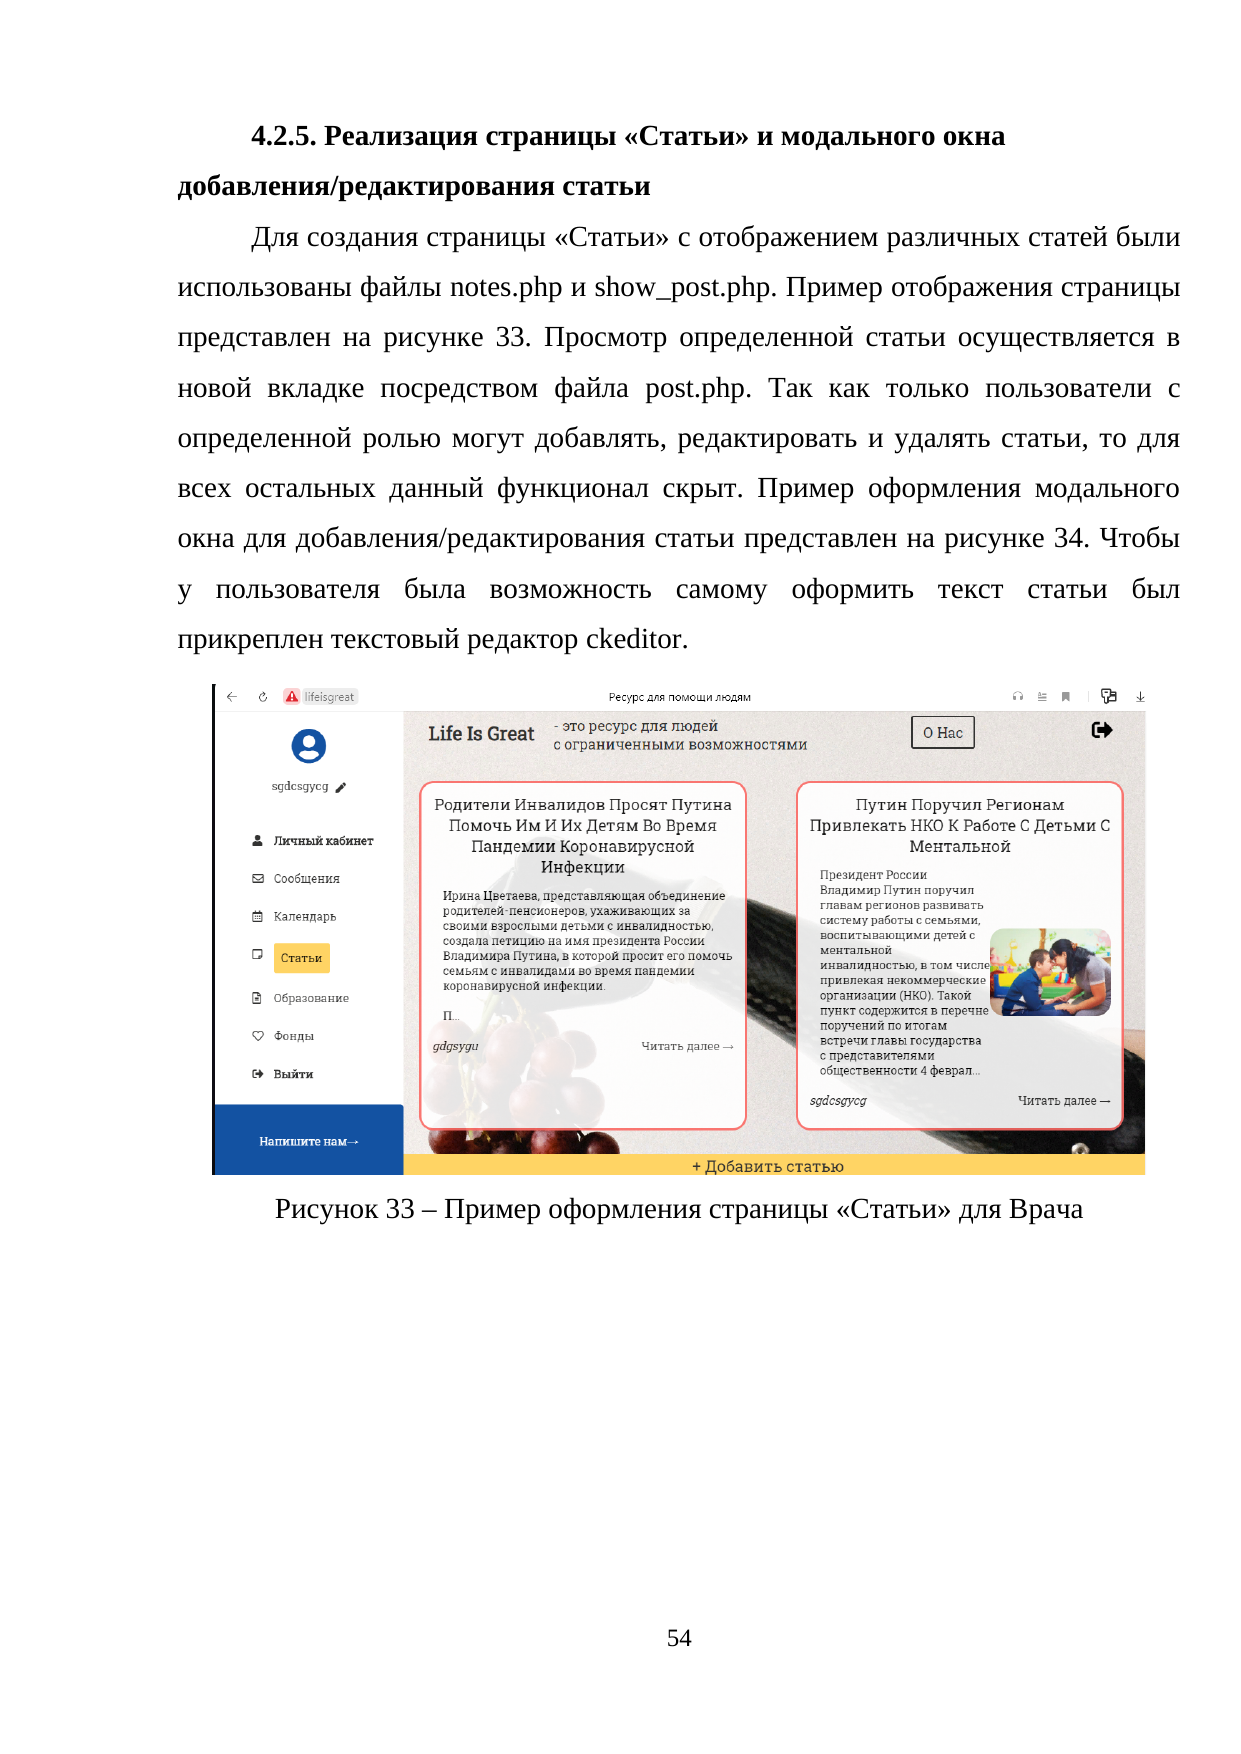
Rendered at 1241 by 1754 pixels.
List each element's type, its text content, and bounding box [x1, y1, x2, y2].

text 4.2.5. Реализация страницы «Статьи» и модального окна добавления/редактирования статьи [177, 118, 1181, 202]
picture [212, 684, 1147, 1175]
text Для создания страницы «Статьи» с отображением различных статей были использованы файлы notes.php и show_post.php. Пример отображения страницы представлен на рисунке 33. Просмотр определенной статьи осуществляется в новой вкладке посредством файла post.php. Так как только пользователи с определенной ролью могут добавлять, редактировать и удалять статьи, то для всех остальных данный функционал скрыт. Пример оформления модального окна для добавления/редактирования статьи представлен на рисунке 34. Чтобы у пользователя была возможность самому оформить текст статьи был прикреплен текстовый редактор ckeditor. [177, 219, 1181, 655]
